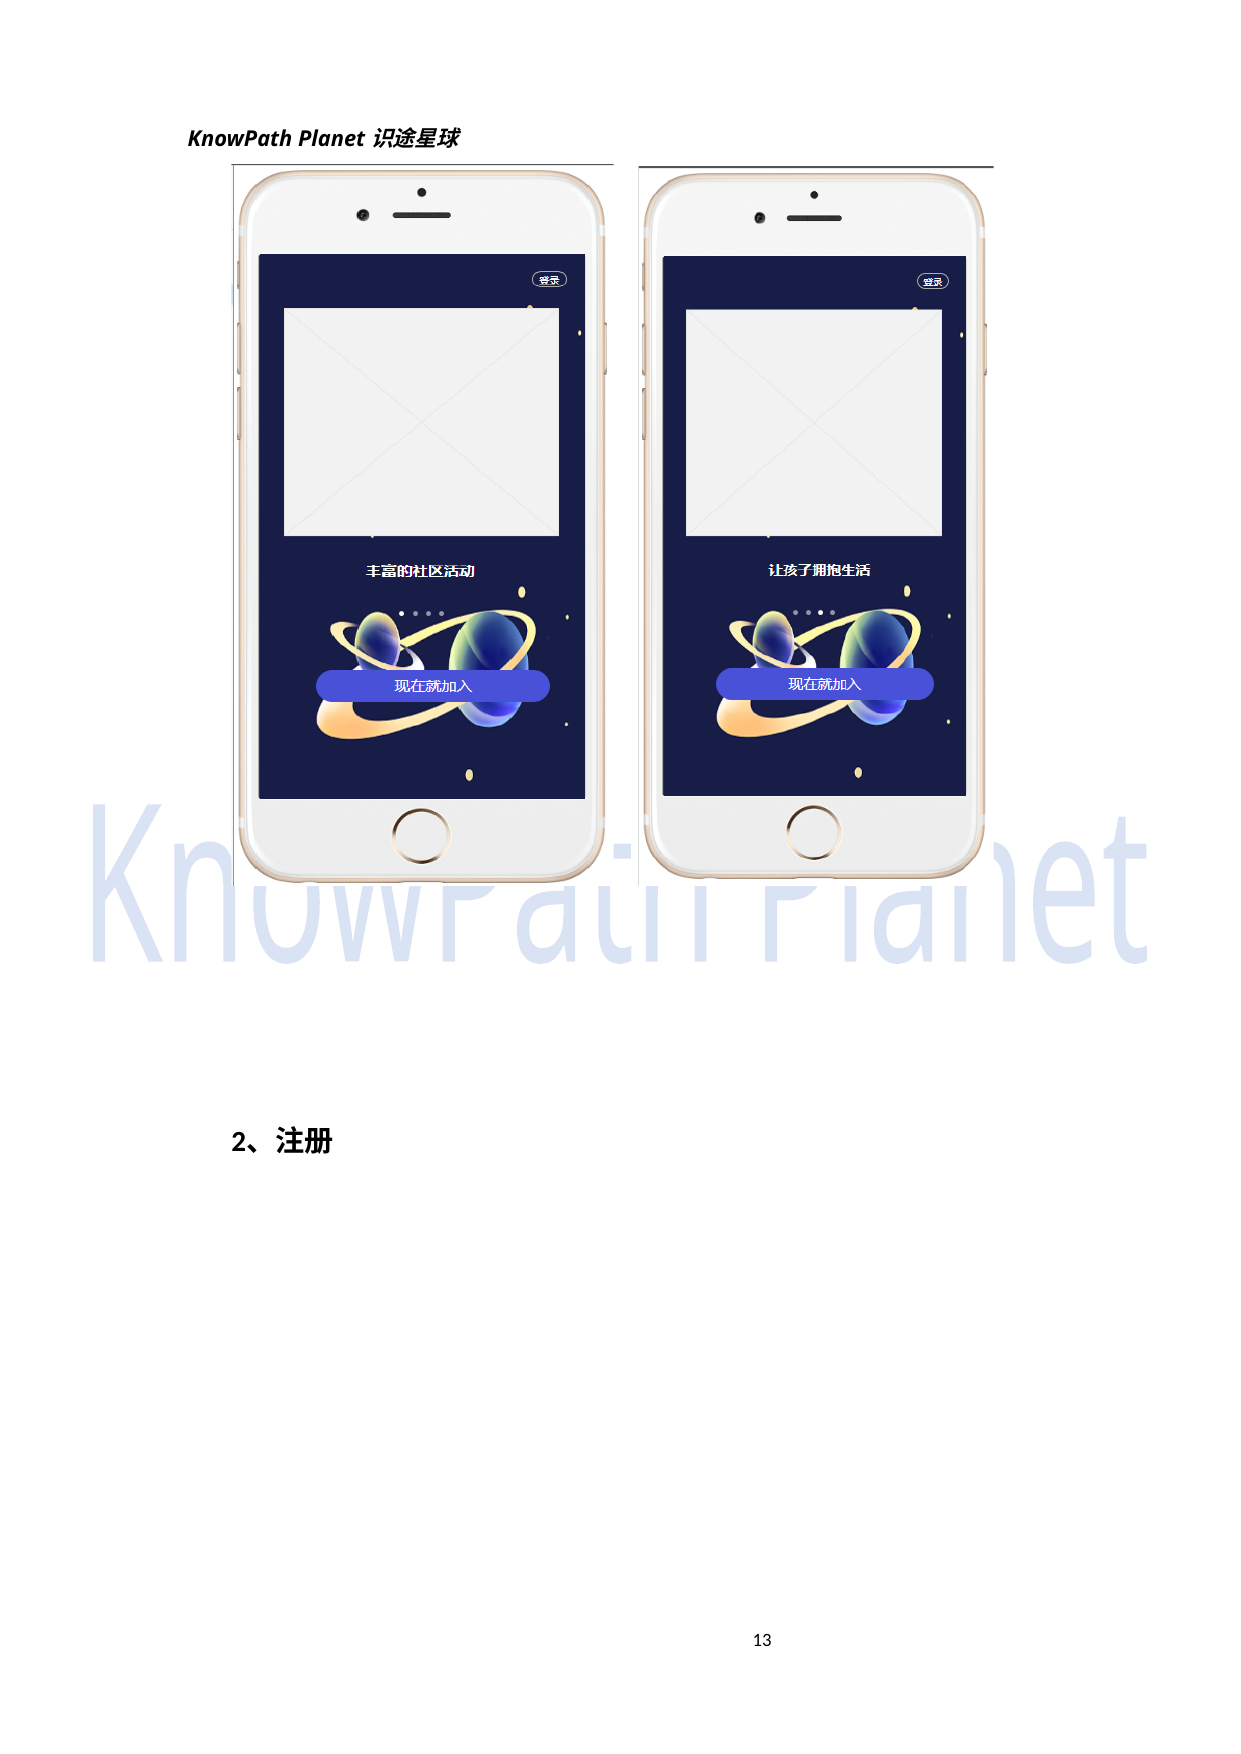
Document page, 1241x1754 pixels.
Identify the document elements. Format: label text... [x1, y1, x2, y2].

list 注册 [187, 1107, 1053, 1172]
picture [638, 166, 994, 886]
picture [231, 164, 614, 886]
